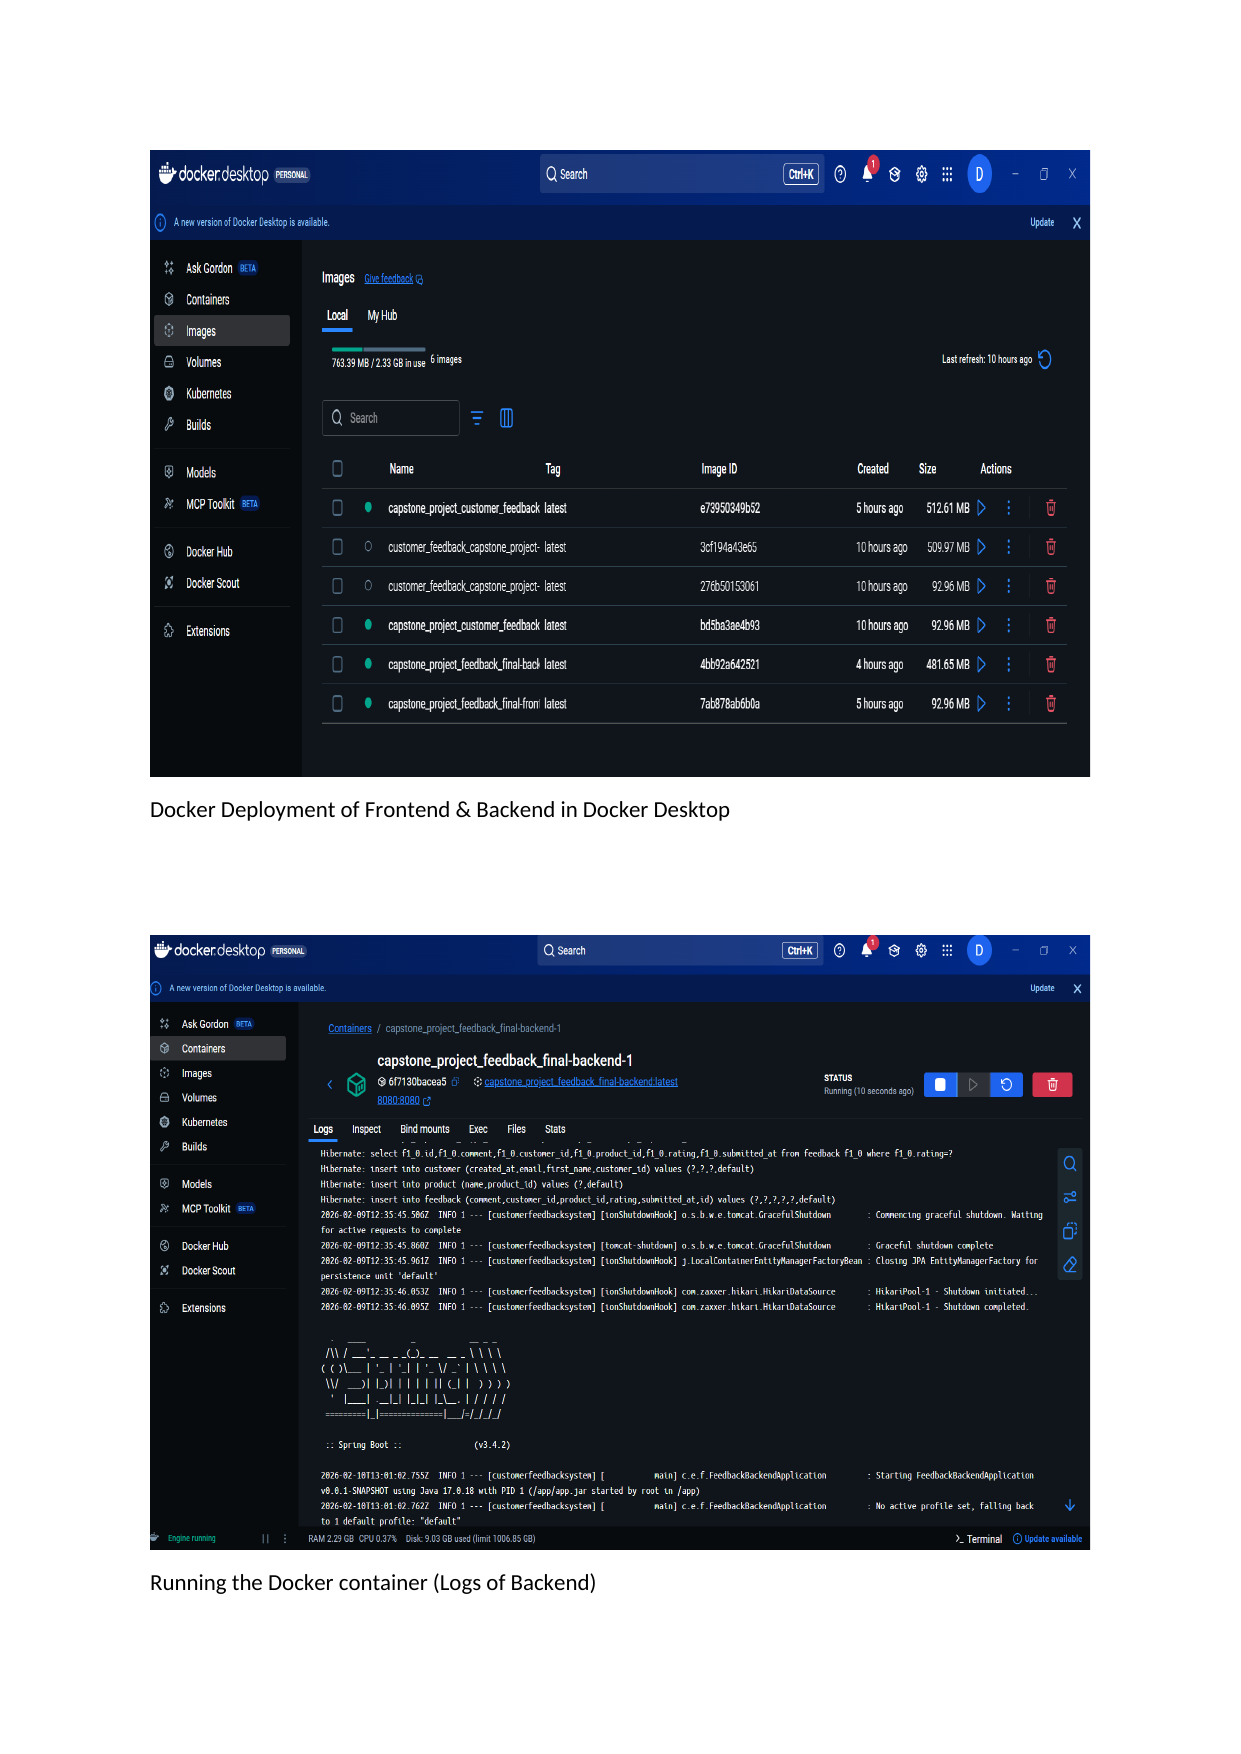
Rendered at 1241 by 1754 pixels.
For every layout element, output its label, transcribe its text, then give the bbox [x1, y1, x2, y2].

text Running the Docker container (Logs of Backend) [150, 1568, 1090, 1596]
picture [150, 935, 1091, 1550]
picture [150, 150, 1091, 777]
text Docker Deployment of Frontend & Backend in Docker Desktop [150, 795, 1090, 823]
